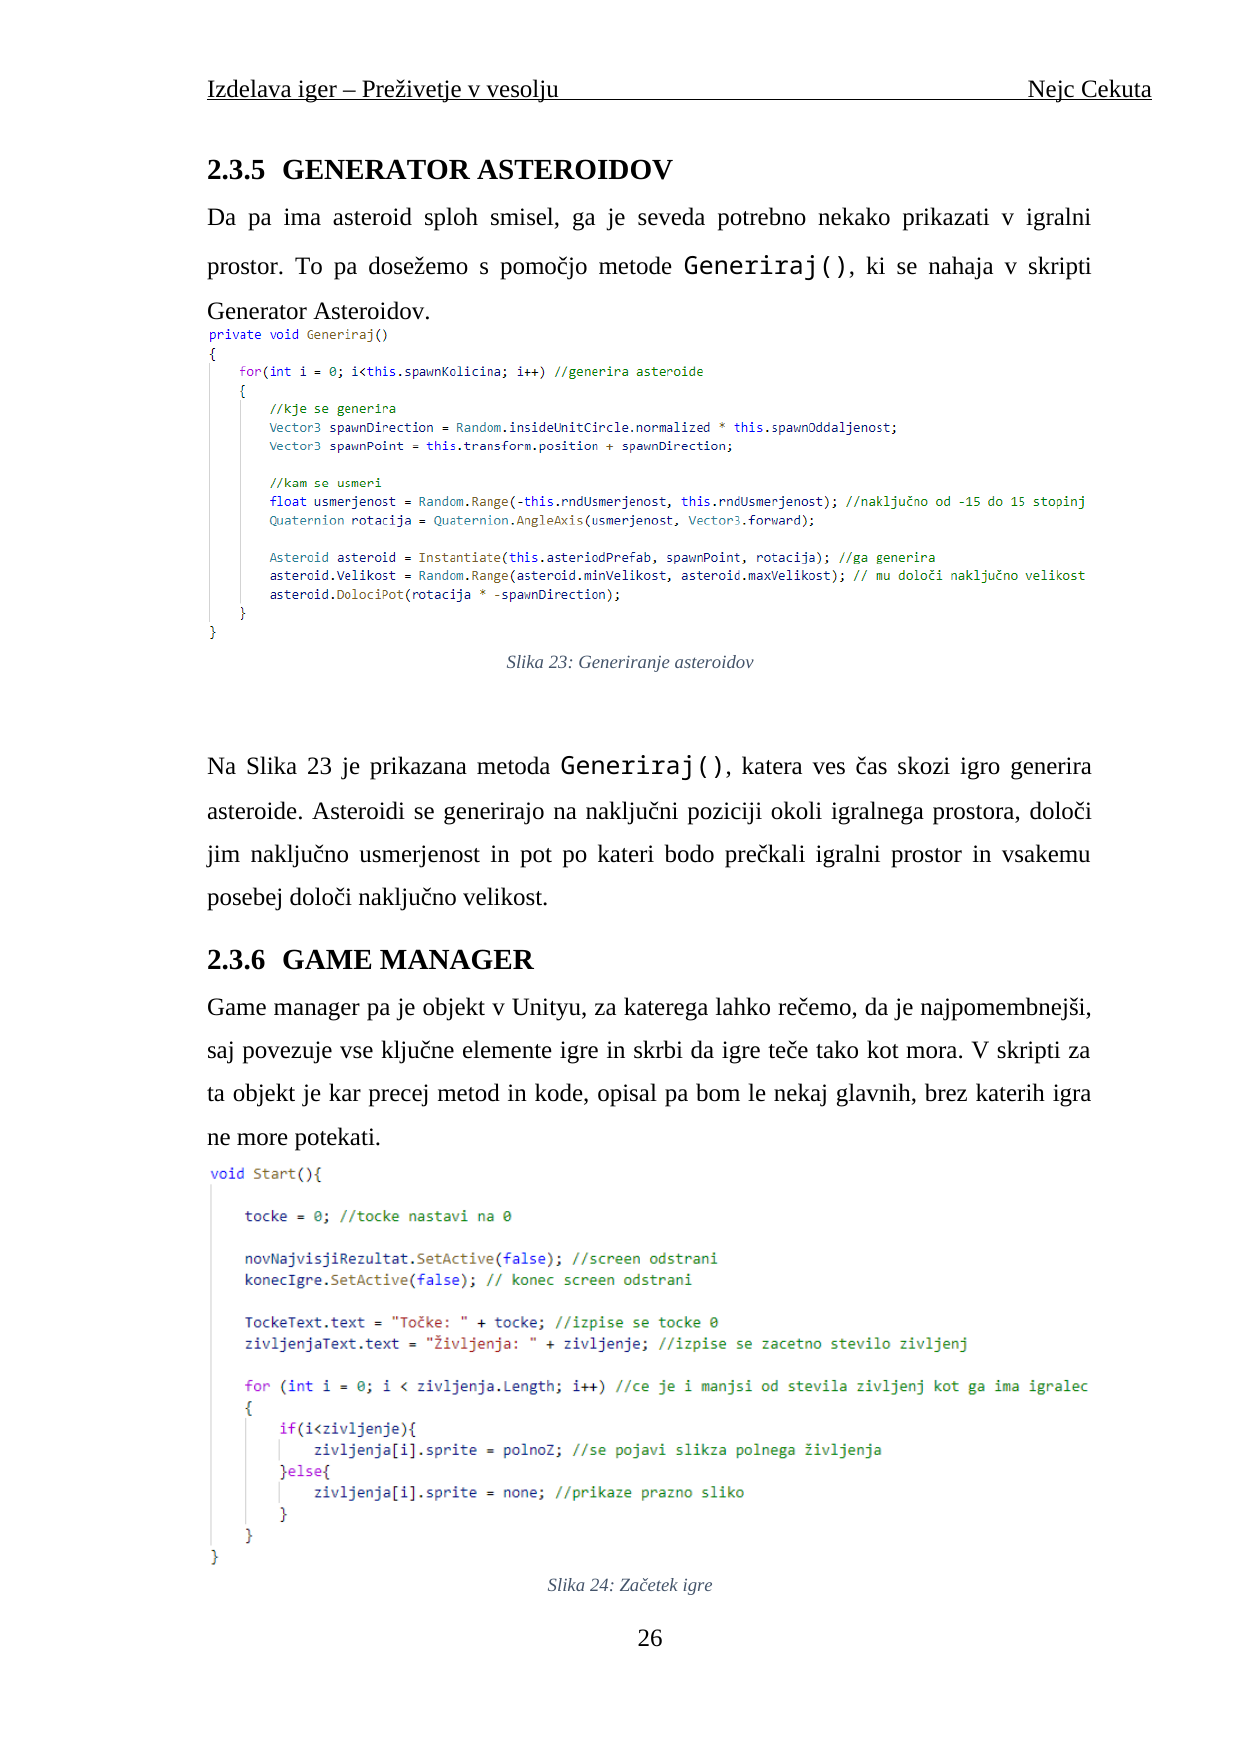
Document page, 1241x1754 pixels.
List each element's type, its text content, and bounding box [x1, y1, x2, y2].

subtitle GENERATOR ASTEROIDOV [207, 152, 1092, 185]
text Na Slika 23 je prikazana metoda Generiraj(), katera ves čas skozi igro generira asteroide. Asteroidi se generirajo na naključni poziciji okoli igralnega prostora, določi jim naključno usmerjenost in pot po kateri bodo prečkali igralni prostor in vsakemu posebej določi naključno velikost. [207, 747, 1092, 911]
picture [206, 327, 1093, 643]
picture [206, 1162, 1093, 1569]
text Game manager pa je objekt v Unityu, za katerega lahko rečemo, da je najpomembnejši, saj povezuje vse ključne elemente igre in skrbi da igre teče tako kot mora. V skripti za ta objekt je kar precej metod in kode, opisal pa bom le nekaj glavnih, brez katerih igra ne more potekati. [207, 992, 1092, 1150]
text Da pa ima asteroid sploh smisel, ga je seveda potrebno nekako prikazati v igralni prostor. To pa dosežemo s pomočjo metode Generiraj(), ki se nahaja v skripti Generator Asteroidov. [207, 202, 1092, 325]
subtitle GAME MANAGER [207, 942, 1092, 975]
